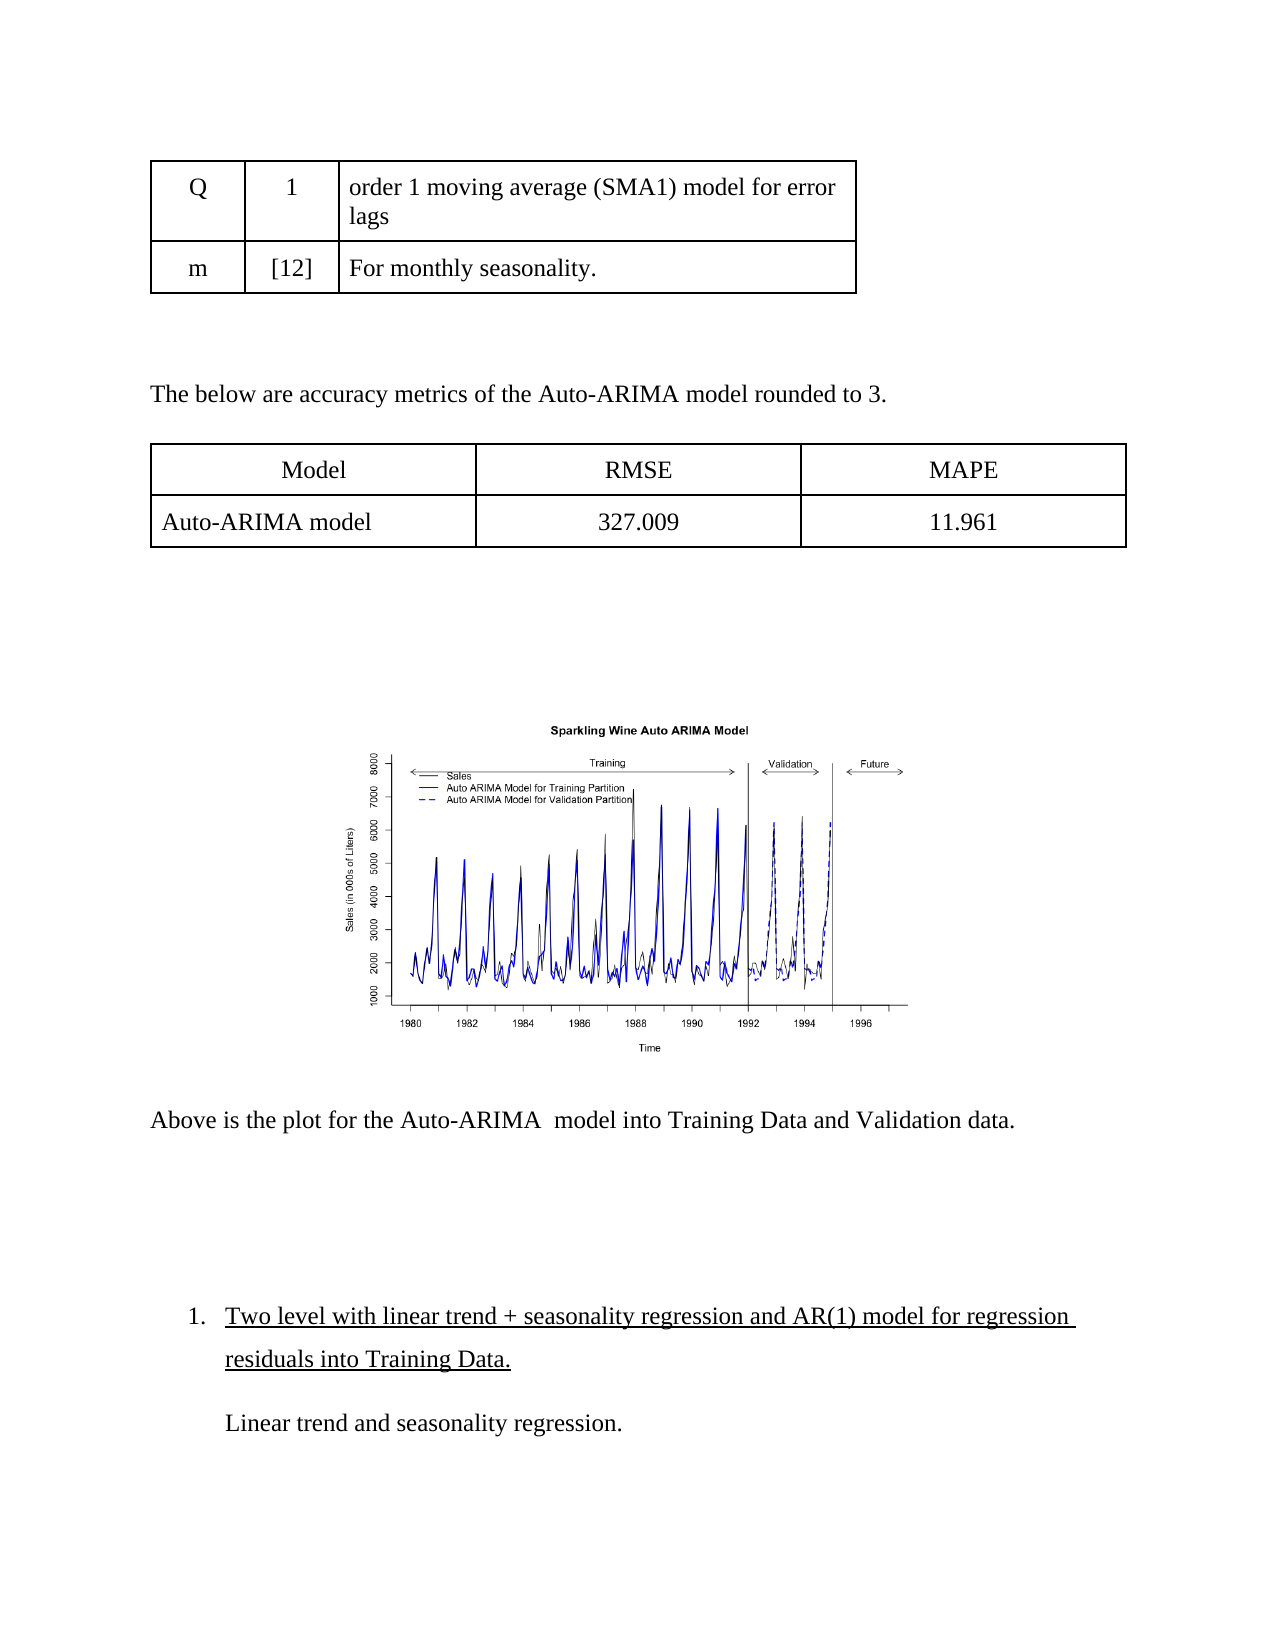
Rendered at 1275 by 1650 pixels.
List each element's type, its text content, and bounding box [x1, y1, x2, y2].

picture [342, 705, 933, 1066]
text Linear trend and seasonality regression. [225, 1408, 1125, 1437]
table_header RMSE [477, 445, 800, 494]
text Above is the plot for the Auto-ARIMA model into Training Data and Validation data. [150, 1105, 1125, 1134]
text The below are accuracy metrics of the Auto-ARIMA model rounded to 3. [150, 379, 1125, 407]
table_header MAPE [802, 445, 1125, 494]
table_cell order 1 moving average (SMA1) model for error lags [340, 162, 855, 240]
list Two level with linear trend + seasonality regression and AR(1) model for regression residuals into Training Data. [187, 1301, 1125, 1373]
table_cell 1 [246, 162, 338, 240]
table_cell Q [152, 162, 244, 240]
table_cell 11.961 [802, 496, 1125, 546]
table_header Model [152, 445, 475, 494]
table_cell For monthly seasonality. [340, 242, 855, 292]
table_cell Auto-ARIMA model [152, 496, 475, 546]
table_cell [12] [246, 242, 338, 292]
table_cell 327.009 [477, 496, 800, 546]
table_cell m [152, 242, 244, 292]
